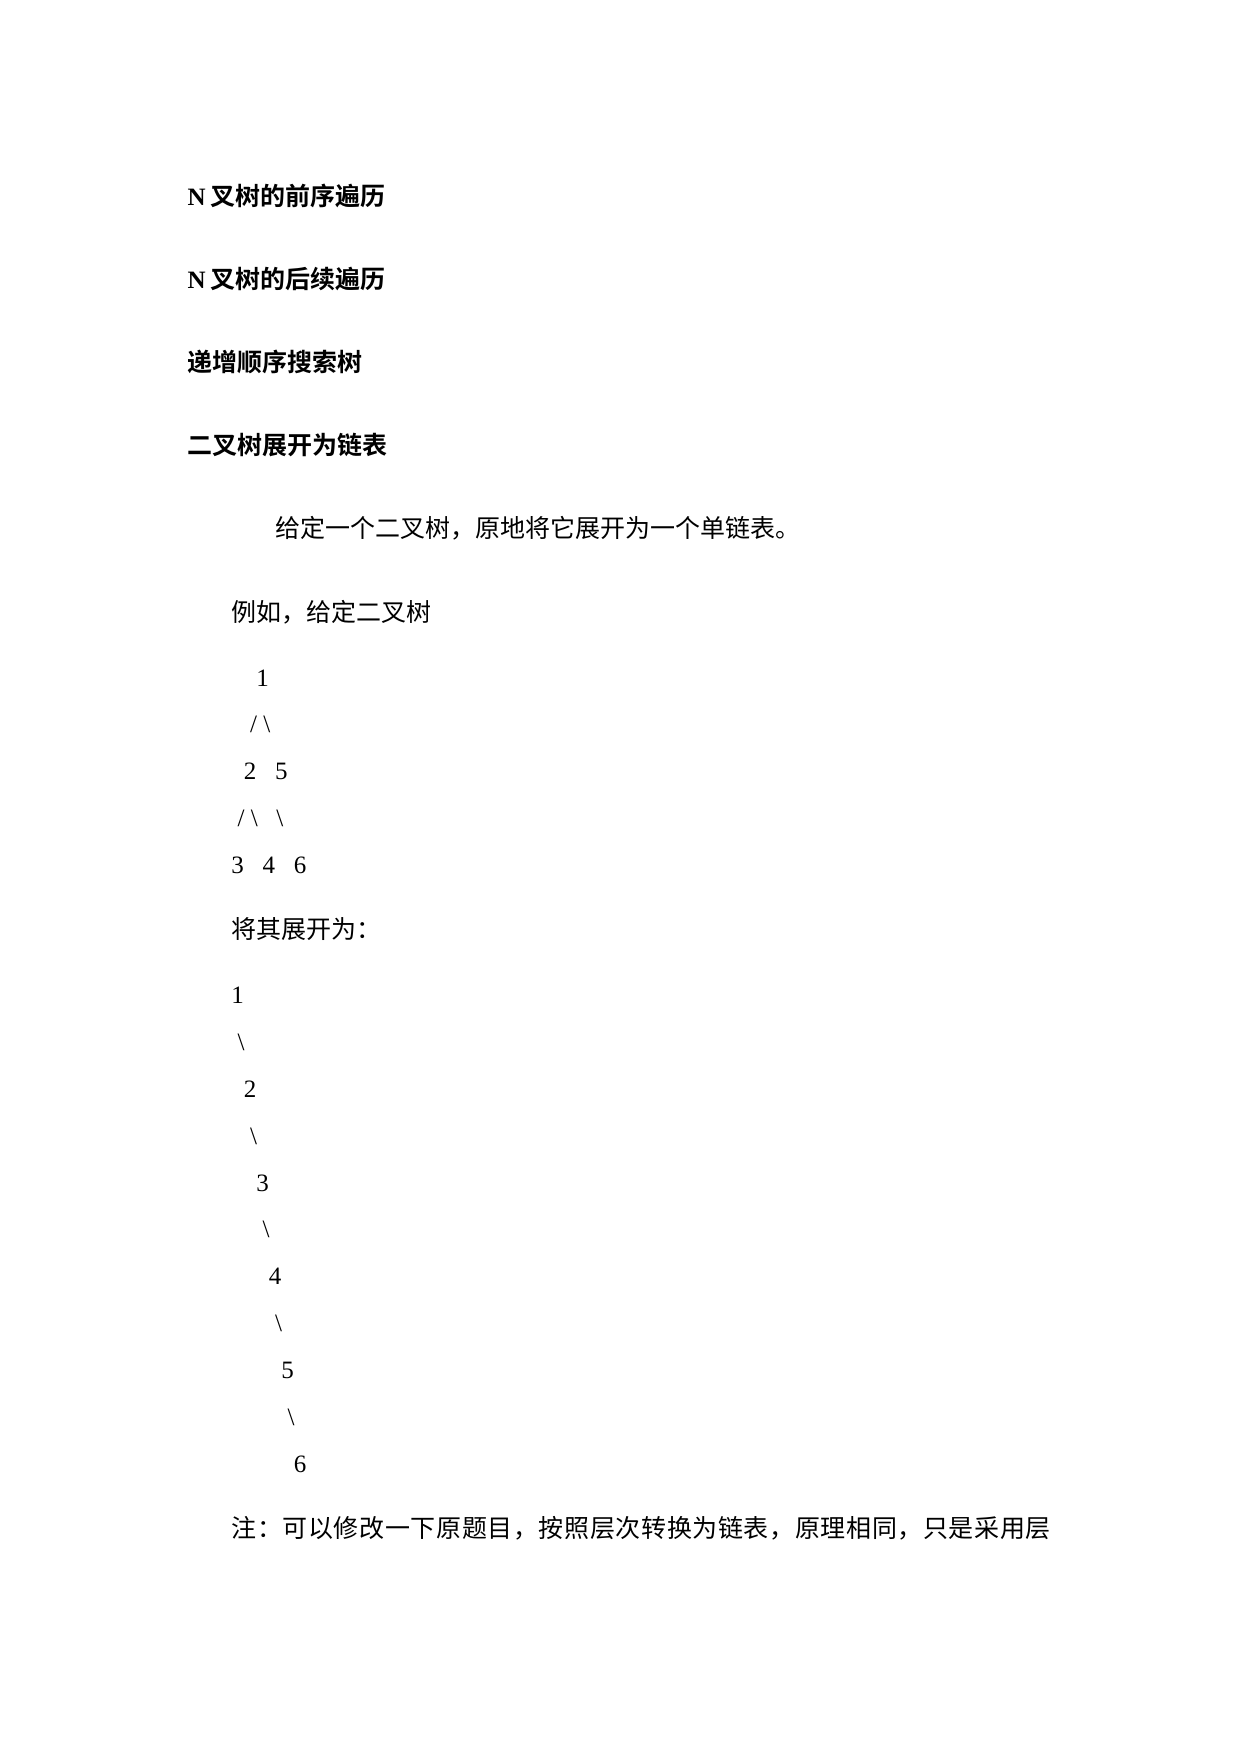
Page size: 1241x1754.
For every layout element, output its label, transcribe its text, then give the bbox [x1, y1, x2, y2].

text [187, 1494, 1053, 1559]
text / \ \ [187, 801, 1053, 834]
text 1 [187, 978, 1053, 1011]
text \ [187, 1213, 1053, 1245]
text \ [187, 1306, 1053, 1339]
text 给定一个二叉树，原地将它展开为一个单链表。 [187, 494, 1053, 559]
text \ [187, 1400, 1053, 1433]
subtitle 二叉树展开为链表 [187, 411, 1053, 476]
text 4 [187, 1259, 1053, 1292]
text 将其展开为： [187, 895, 1053, 960]
text 5 [187, 1353, 1053, 1386]
subtitle N叉树的后续遍历 [187, 245, 1053, 310]
text 6 [187, 1447, 1053, 1479]
text 3 4 6 [187, 848, 1053, 881]
subtitle 递增顺序搜索树 [187, 328, 1053, 393]
text 2 [187, 1072, 1053, 1104]
text 例如，给定二叉树 [187, 578, 1053, 643]
text 3 [187, 1166, 1053, 1198]
text \ [187, 1119, 1053, 1151]
text / \ [187, 708, 1053, 740]
text \ [187, 1025, 1053, 1058]
text 1 [187, 661, 1053, 693]
subtitle N叉树的前序遍历 [187, 162, 1053, 227]
text 2 5 [187, 754, 1053, 787]
